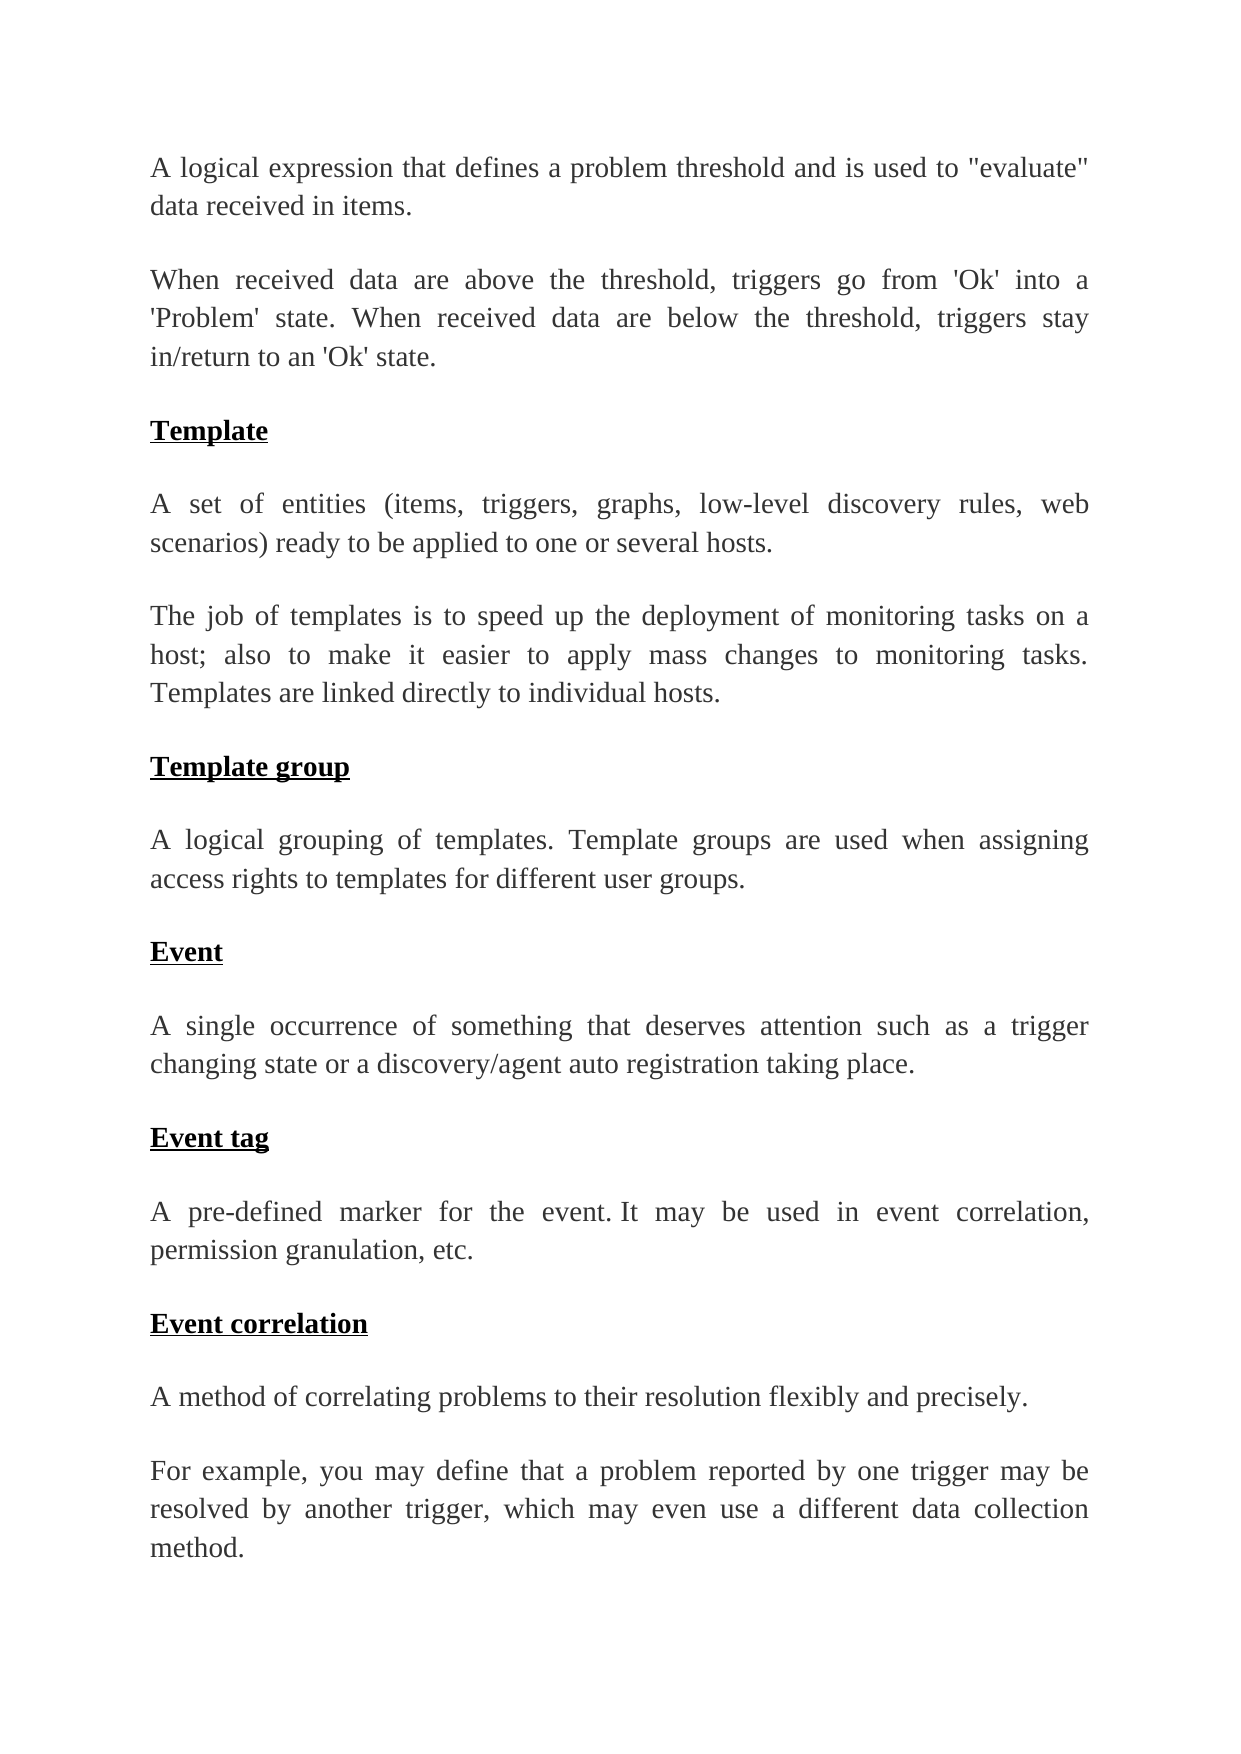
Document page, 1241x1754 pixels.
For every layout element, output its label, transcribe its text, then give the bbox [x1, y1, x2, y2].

text Template [150, 413, 1090, 446]
text Event tag [150, 1120, 1090, 1154]
text Template group [150, 749, 1090, 782]
text When received data are above the threshold, triggers go from 'Ok' into a 'Problem' state. When received data are below the threshold, triggers stay in/return to an 'Ok' state. [150, 262, 1090, 373]
text A set of entities (items, triggers, graphs, low-level discovery rules, web scenarios) ready to be applied to one or several hosts. [150, 486, 1090, 558]
text A method of correlating problems to their resolution flexibly and precisely. [150, 1379, 1090, 1413]
text A logical grouping of templates. Template groups are used when assigning access rights to templates for different user groups. [150, 822, 1090, 894]
text The job of templates is to speed up the deployment of monitoring tasks on a host; also to make it easier to apply mass changes to monitoring tasks. Templates are linked directly to individual hosts. [150, 598, 1090, 709]
text A single occurrence of something that deserves attention such as a trigger changing state or a discovery/agent auto registration taking place. [150, 1008, 1090, 1080]
text A pre-defined marker for the event. It may be used in event correlation, permission granulation, etc. [150, 1194, 1090, 1266]
text For example, you may define that a problem reported by one trigger may be resolved by another trigger, which may even use a different data collection method. [150, 1453, 1090, 1563]
text Event [150, 934, 1090, 968]
text Event correlation [150, 1306, 1090, 1339]
text A logical expression that defines a problem threshold and is used to "evaluate" data received in items. [150, 150, 1090, 222]
